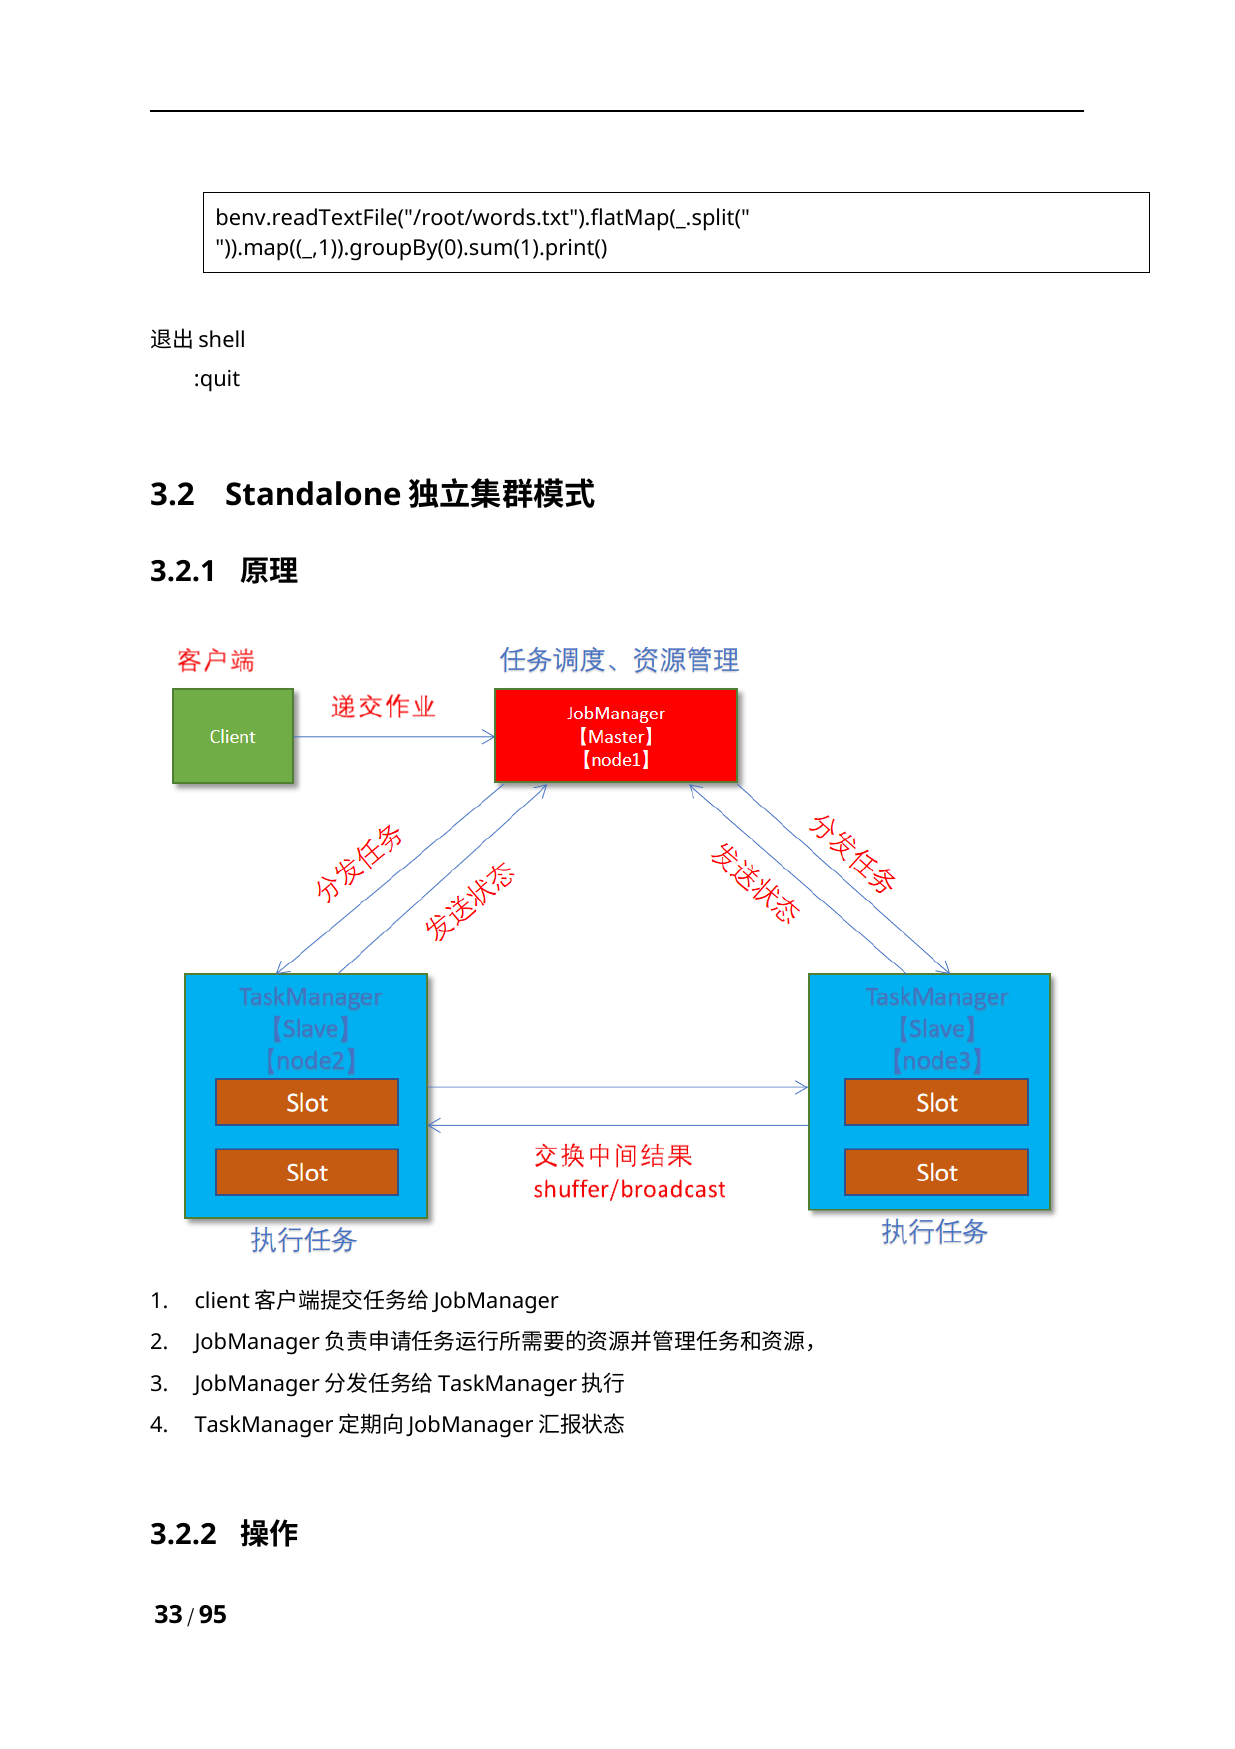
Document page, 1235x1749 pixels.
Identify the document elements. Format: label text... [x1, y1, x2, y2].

list JobManager分发任务给TaskManager执行 [150, 1366, 1084, 1397]
list client客户端提交任务给JobManager [150, 1283, 1084, 1314]
subtitle Standalone独立集群模式 [150, 469, 1084, 515]
subtitle 操作 [150, 1511, 1084, 1553]
list JobManager负责申请任务运行所需要的资源并管理任务和资源， [150, 1324, 1084, 1356]
text 退出shell [150, 322, 1084, 353]
picture [150, 622, 1084, 1273]
subtitle 原理 [150, 547, 1084, 589]
table_header benv.readTextFile("/root/words.txt").flatMap(_.split(" ")).map((_,1)).groupBy(0).sum(1).print() [204, 193, 1149, 272]
text :quit [150, 363, 1084, 393]
list TaskManager定期向JobManager汇报状态 [150, 1407, 1084, 1439]
